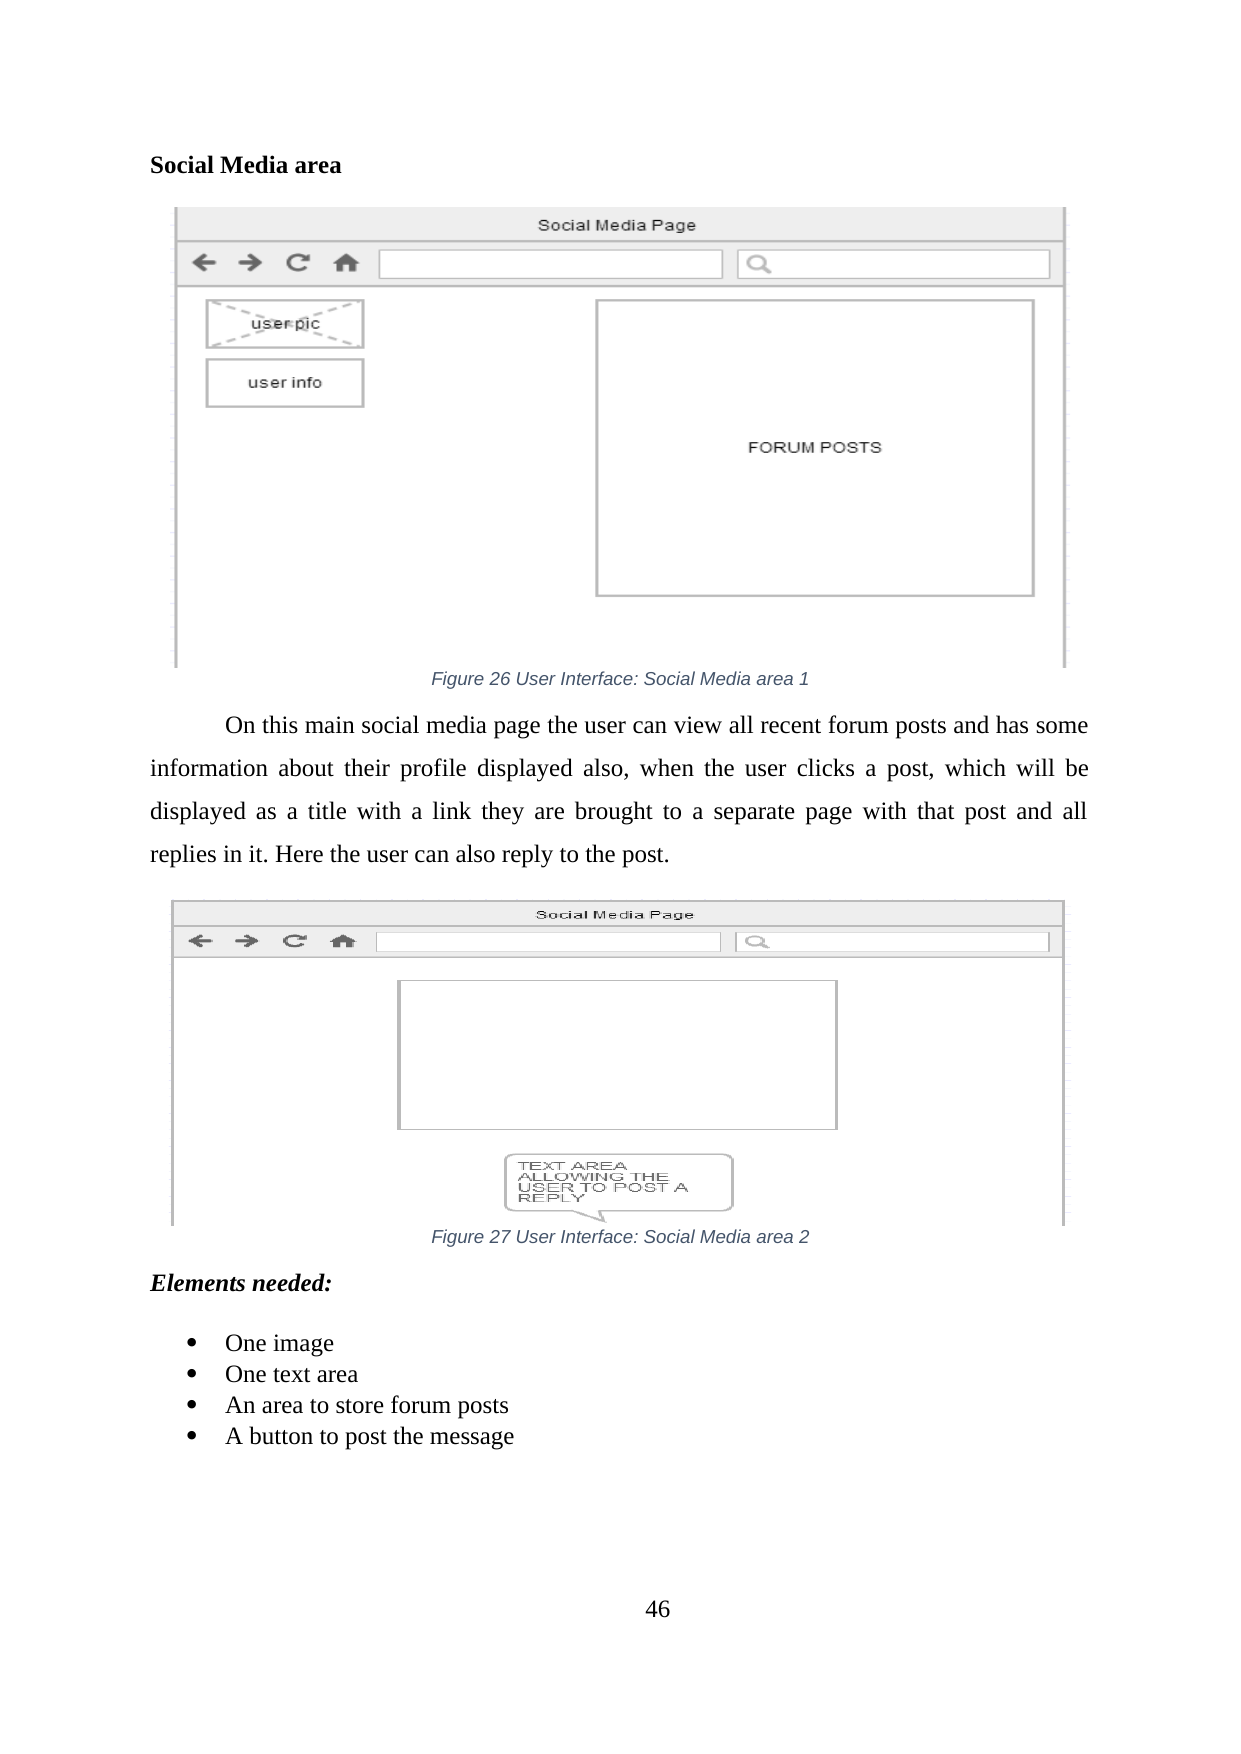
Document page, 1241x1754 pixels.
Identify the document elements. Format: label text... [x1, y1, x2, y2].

picture [170, 207, 1071, 668]
text On this main social media page the user can view all recent forum posts and has some information about their profile displayed also, when the user clicks a post, which will be displayed as a title with a link they are brought to a separate page with that post and all replies in it. Here the user can also reply to the post. [150, 710, 1090, 868]
list A button to post the message [187, 1421, 1090, 1450]
subtitle Social Media area [150, 150, 1090, 179]
text Elements needed: [150, 1268, 1090, 1297]
list An area to store forum posts [187, 1390, 1090, 1419]
list One image [187, 1328, 1090, 1357]
picture [168, 899, 1072, 1226]
list One text area [187, 1359, 1090, 1388]
